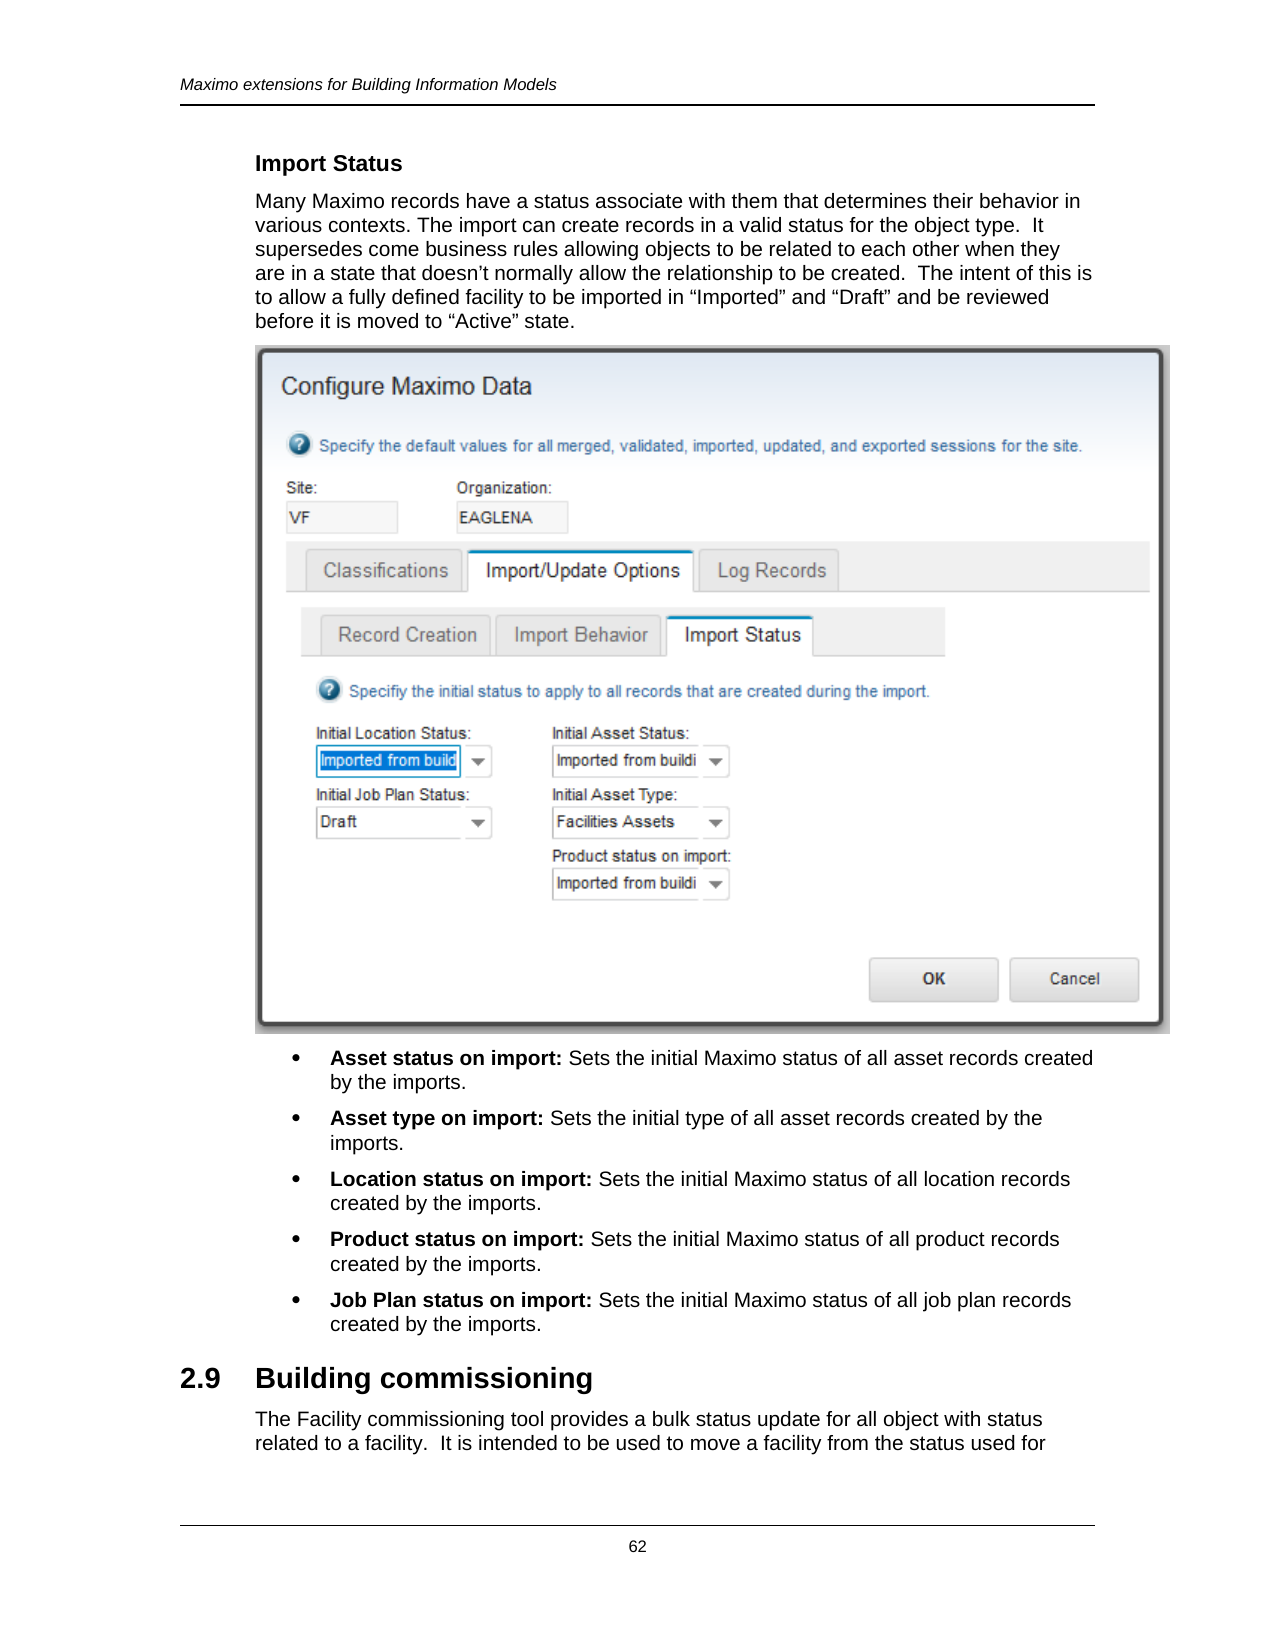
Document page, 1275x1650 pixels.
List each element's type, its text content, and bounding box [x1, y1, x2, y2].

picture [255, 345, 1170, 1034]
list Asset type on import: Sets the initial type of all asset records created by the imports. [292, 1106, 1095, 1154]
subtitle Import Status [255, 150, 1095, 176]
subtitle Building commissioning [180, 1361, 1095, 1394]
list Location status on import: Sets the initial Maximo status of all location records created by the imports. [292, 1167, 1095, 1215]
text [255, 1407, 1095, 1455]
list Product status on import: Sets the initial Maximo status of all product records created by the imports. [292, 1227, 1095, 1275]
text Many Maximo records have a status associate with them that determines their behavior in various contexts. The import can create records in a valid status for the object type. It supersedes come business rules allowing objects to be related to each other when they are in a state that doesn’t normally allow the relationship to be created. The intent of this is to allow a fully defined facility to be imported in “Imported” and “Draft” and be reviewed before it is moved to “Active” state. [255, 189, 1095, 333]
list Asset status on import: Sets the initial Maximo status of all asset records created by the imports. [292, 1046, 1095, 1094]
list Job Plan status on import: Sets the initial Maximo status of all job plan records created by the imports. [292, 1288, 1095, 1336]
